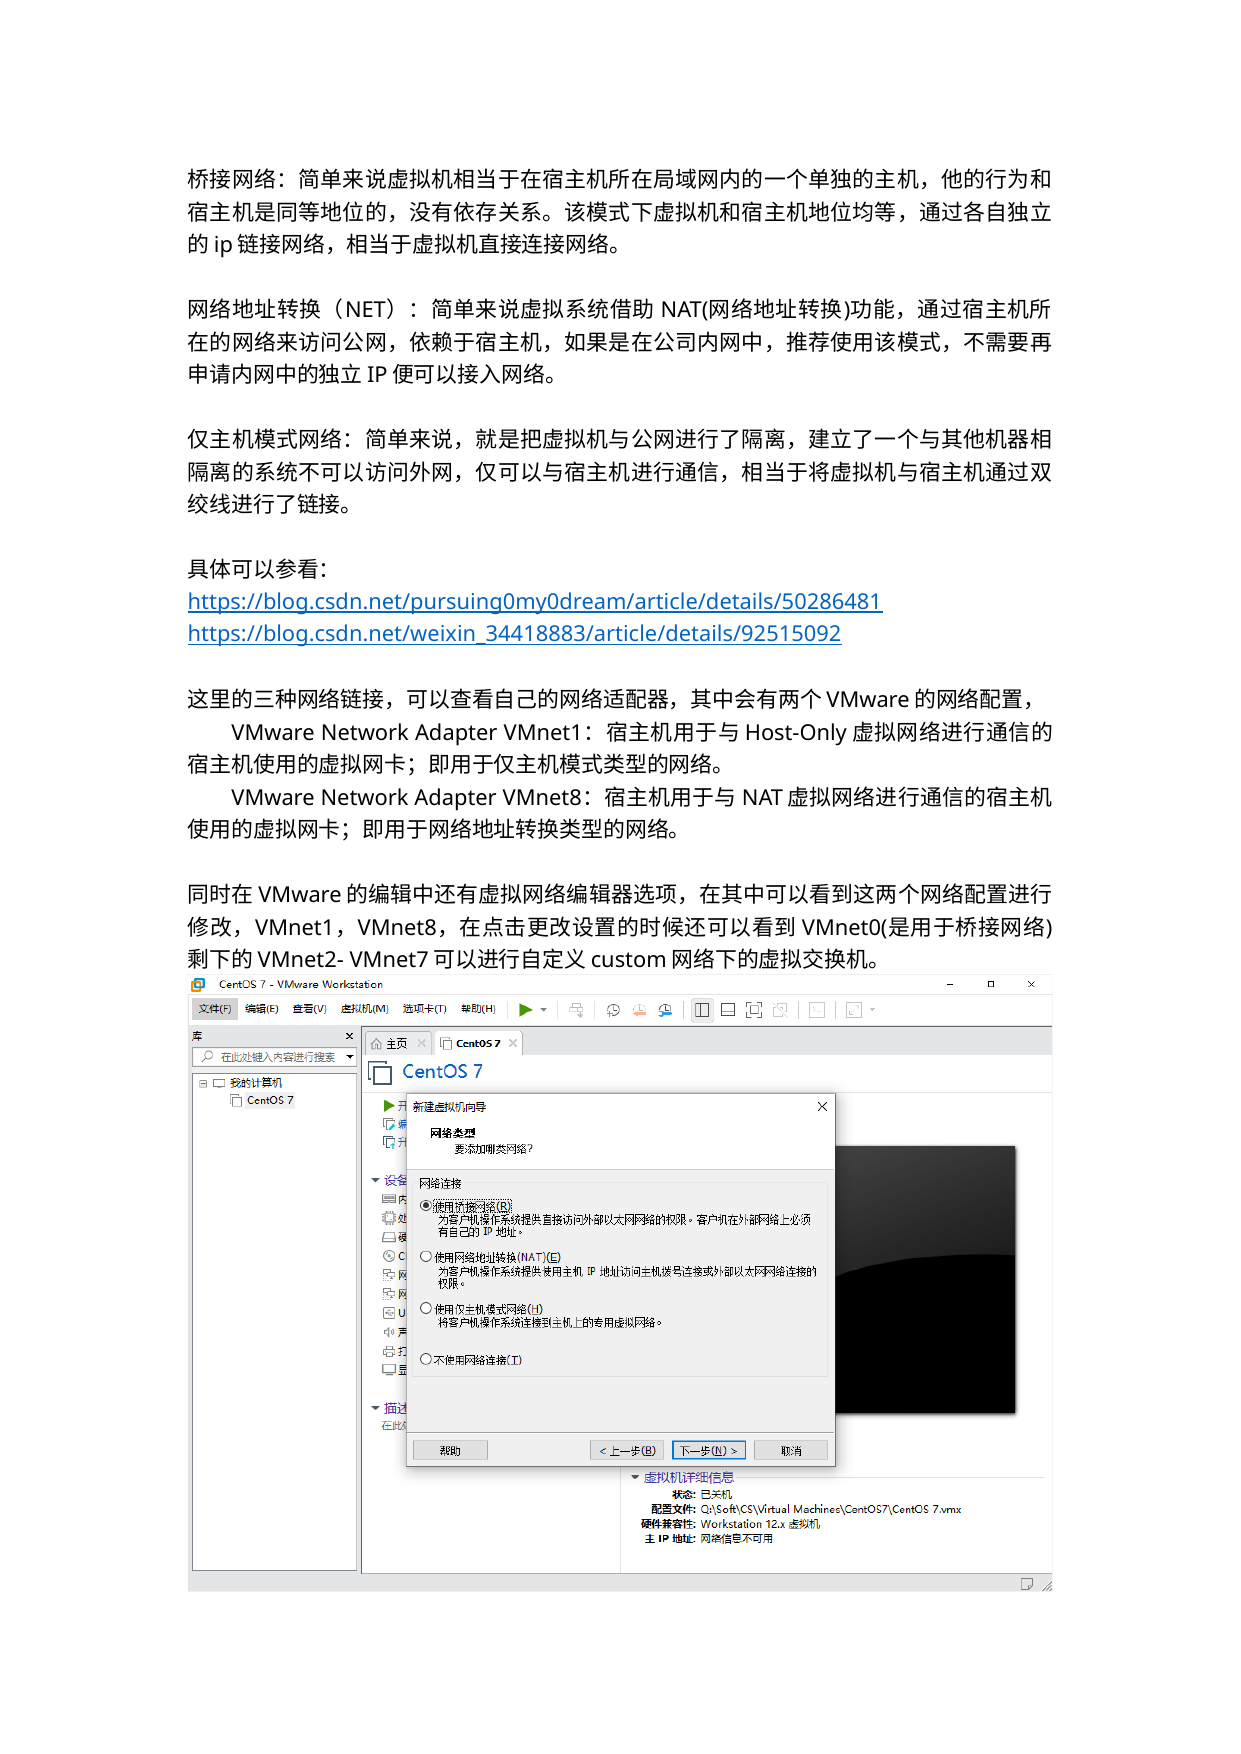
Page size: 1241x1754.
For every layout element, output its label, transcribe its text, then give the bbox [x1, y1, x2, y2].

picture [187, 974, 1053, 1592]
text VMware Network Adapter VMnet8：宿主机用于与NAT虚拟网络进行通信的宿主机使用的虚拟网卡；即用于网络地址转换类型的网络。 [187, 779, 1053, 844]
text VMware Network Adapter VMnet1：宿主机用于与Host-Only虚拟网络进行通信的宿主机使用的虚拟网卡；即用于仅主机模式类型的网络。 [187, 714, 1053, 779]
text 这里的三种网络链接，可以查看自己的网络适配器，其中会有两个VMware的网络配置， [187, 682, 1053, 714]
text https://blog.csdn.net/pursuing0my0dream/article/details/50286481 [187, 584, 1053, 617]
text 同时在VMware的编辑中还有虚拟网络编辑器选项，在其中可以看到这两个网络配置进行修改，VMnet1，VMnet8，在点击更改设置的时候还可以看到VMnet0(是用于桥接网络)，剩下的VMnet2- VMnet7可以进行自定义custom网络下的虚拟交换机。 [187, 877, 1053, 974]
text 网络地址转换（NET）：简单来说虚拟系统借助NAT(网络地址转换)功能，通过宿主机所在的网络来访问公网，依赖于宿主机，如果是在公司内网中，推荐使用该模式，不需要再申请内网中的独立IP便可以接入网络。 [187, 292, 1053, 389]
text https://blog.csdn.net/weixin_34418883/article/details/92515092 [187, 617, 1053, 649]
text 仅主机模式网络：简单来说，就是把虚拟机与公网进行了隔离，建立了一个与其他机器相隔离的系统不可以访问外网，仅可以与宿主机进行通信，相当于将虚拟机与宿主机通过双绞线进行了链接。 [187, 422, 1053, 519]
text 具体可以参看： [187, 552, 1053, 584]
text 桥接网络：简单来说虚拟机相当于在宿主机所在局域网内的一个单独的主机，他的行为和宿主机是同等地位的，没有依存关系。该模式下虚拟机和宿主机地位均等，通过各自独立的ip链接网络，相当于虚拟机直接连接网络。 [187, 162, 1053, 259]
